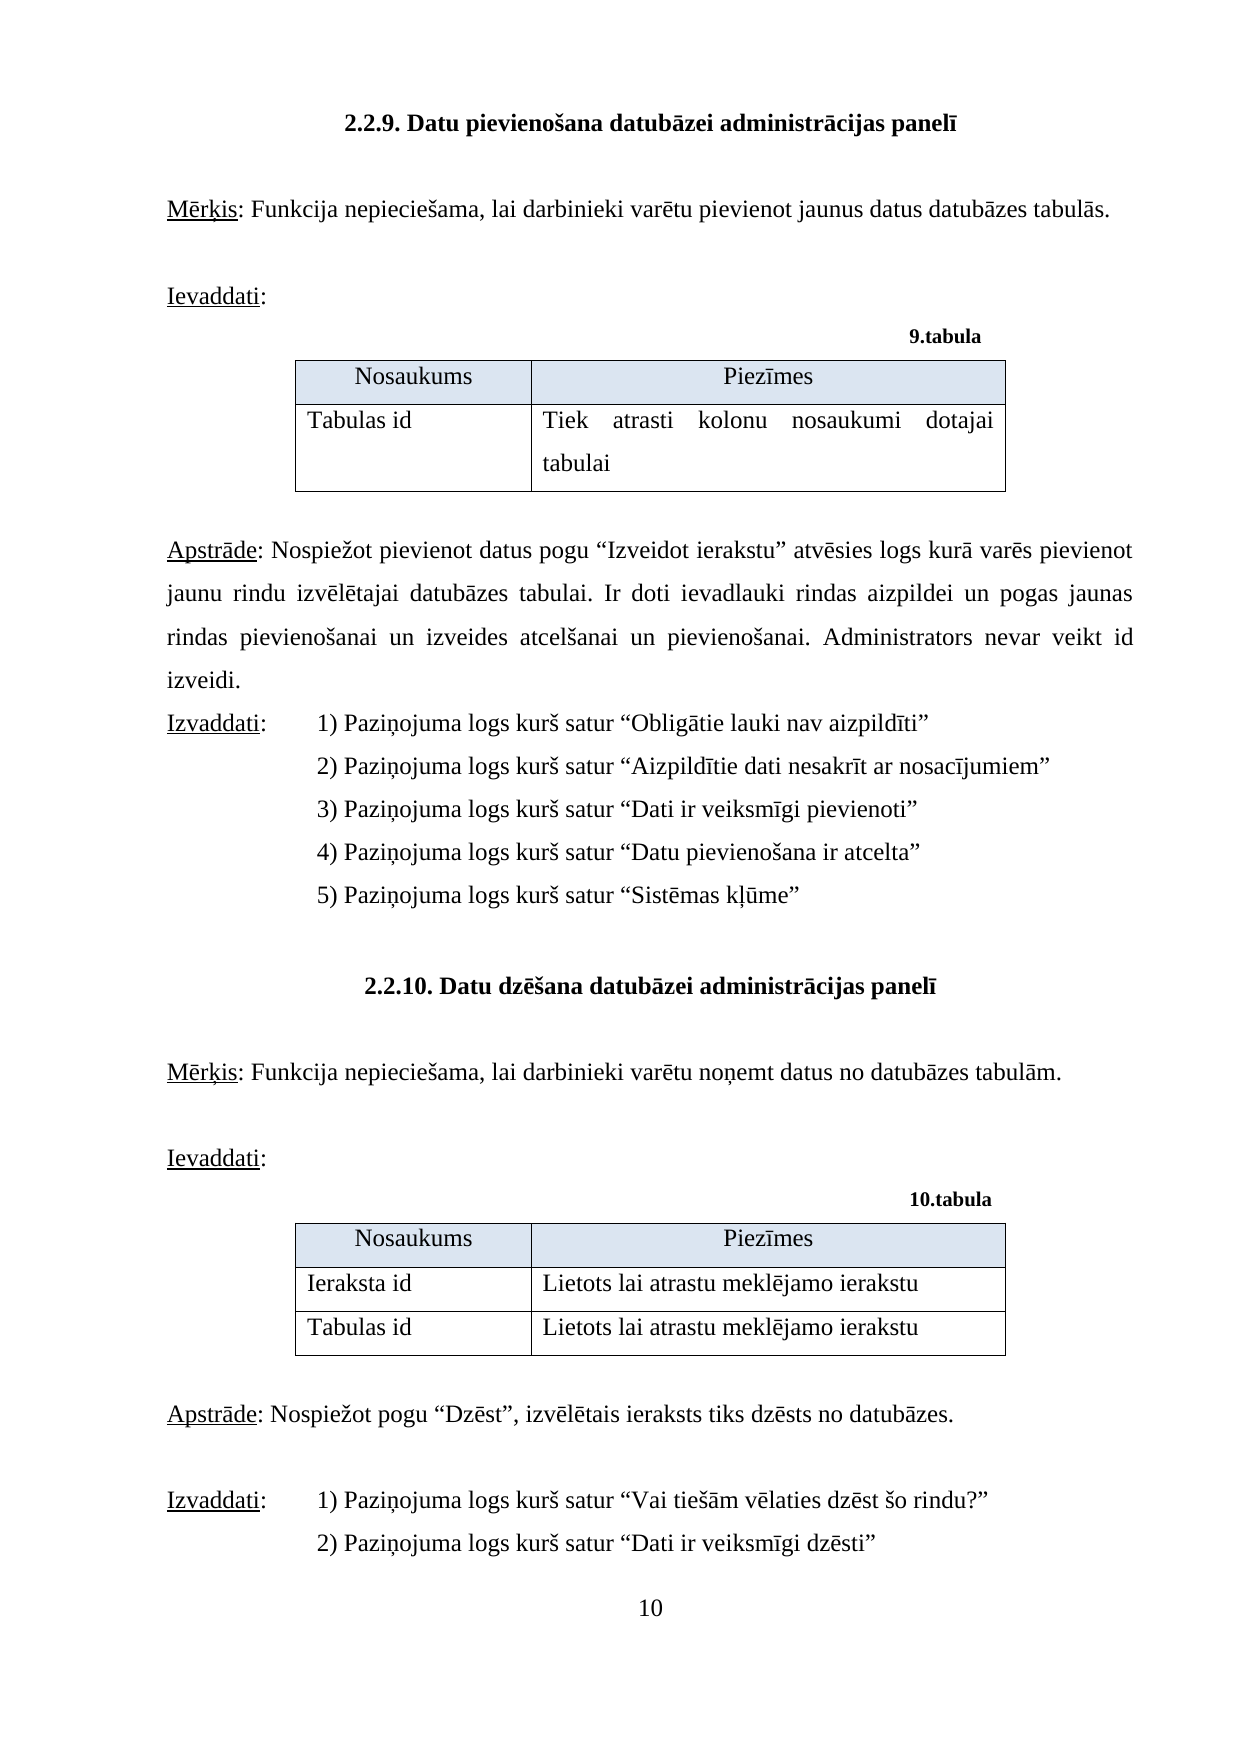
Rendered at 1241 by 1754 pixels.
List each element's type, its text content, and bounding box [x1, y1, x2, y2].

list Mērķis: Funkcija nepieciešama, lai darbinieki varētu pievienot jaunus datus datubāzes tabulās. [167, 194, 1134, 223]
table_cell Lietots lai atrastu meklējamo ierakstu [532, 1268, 1005, 1311]
list 2) Paziņojuma logs kurš satur “Dati ir veiksmīgi dzēsti” [167, 1528, 1134, 1557]
table_cell Ieraksta id [296, 1268, 531, 1311]
table_cell Lietots lai atrastu meklējamo ierakstu [532, 1312, 1005, 1355]
table_cell Tabulas id [296, 1312, 531, 1355]
list Ievaddati: [167, 1143, 1134, 1172]
subtitle 2.2.9. Datu pievienošana datubāzei administrācijas panelī [167, 108, 1134, 137]
table_header Nosaukums [296, 1224, 531, 1267]
list 2) Paziņojuma logs kurš satur “Aizpildītie dati nesakrīt ar nosacījumiem” [167, 751, 1134, 780]
list Mērķis: Funkcija nepieciešama, lai darbinieki varētu noņemt datus no datubāzes tabulām. [167, 1057, 1134, 1086]
table_header Nosaukums [296, 361, 531, 404]
list Apstrāde: Nospiežot pogu “Dzēst”, izvēlētais ieraksts tiks dzēsts no datubāzes. [167, 1399, 1134, 1428]
list 5) Paziņojuma logs kurš satur “Sistēmas kļūme” [167, 880, 1134, 909]
table_cell Tiek atrasti kolonu nosaukumi dotajai tabulai [532, 405, 1005, 491]
list Izvaddati: 1) Paziņojuma logs kurš satur “Obligātie lauki nav aizpildīti” [167, 708, 1134, 737]
list Izvaddati: 1) Paziņojuma logs kurš satur “Vai tiešām vēlaties dzēst šo rindu?” [167, 1485, 1134, 1514]
list 3) Paziņojuma logs kurš satur “Dati ir veiksmīgi pievienoti” [167, 794, 1134, 823]
table_header Piezīmes [532, 1224, 1005, 1267]
subtitle 2.2.10. Datu dzēšana datubāzei administrācijas panelī [167, 971, 1134, 999]
table_header Piezīmes [532, 361, 1005, 404]
list 4) Paziņojuma logs kurš satur “Datu pievienošana ir atcelta” [242, 837, 1134, 866]
list 9.tabula [167, 324, 1134, 348]
list Ievaddati: [167, 281, 1134, 309]
list 10.tabula [167, 1186, 1134, 1211]
table_cell Tabulas id [296, 405, 531, 491]
list Apstrāde: Nospiežot pievienot datus pogu “Izveidot ierakstu” atvēsies logs kurā varēs pievienot jaunu rindu izvēlētajai datubāzes tabulai. Ir doti ievadlauki rindas aizpildei un pogas jaunas rindas pievienošanai un izveides atcelšanai un pievienošanai. Administrators nevar veikt id izveidi. [167, 535, 1134, 693]
